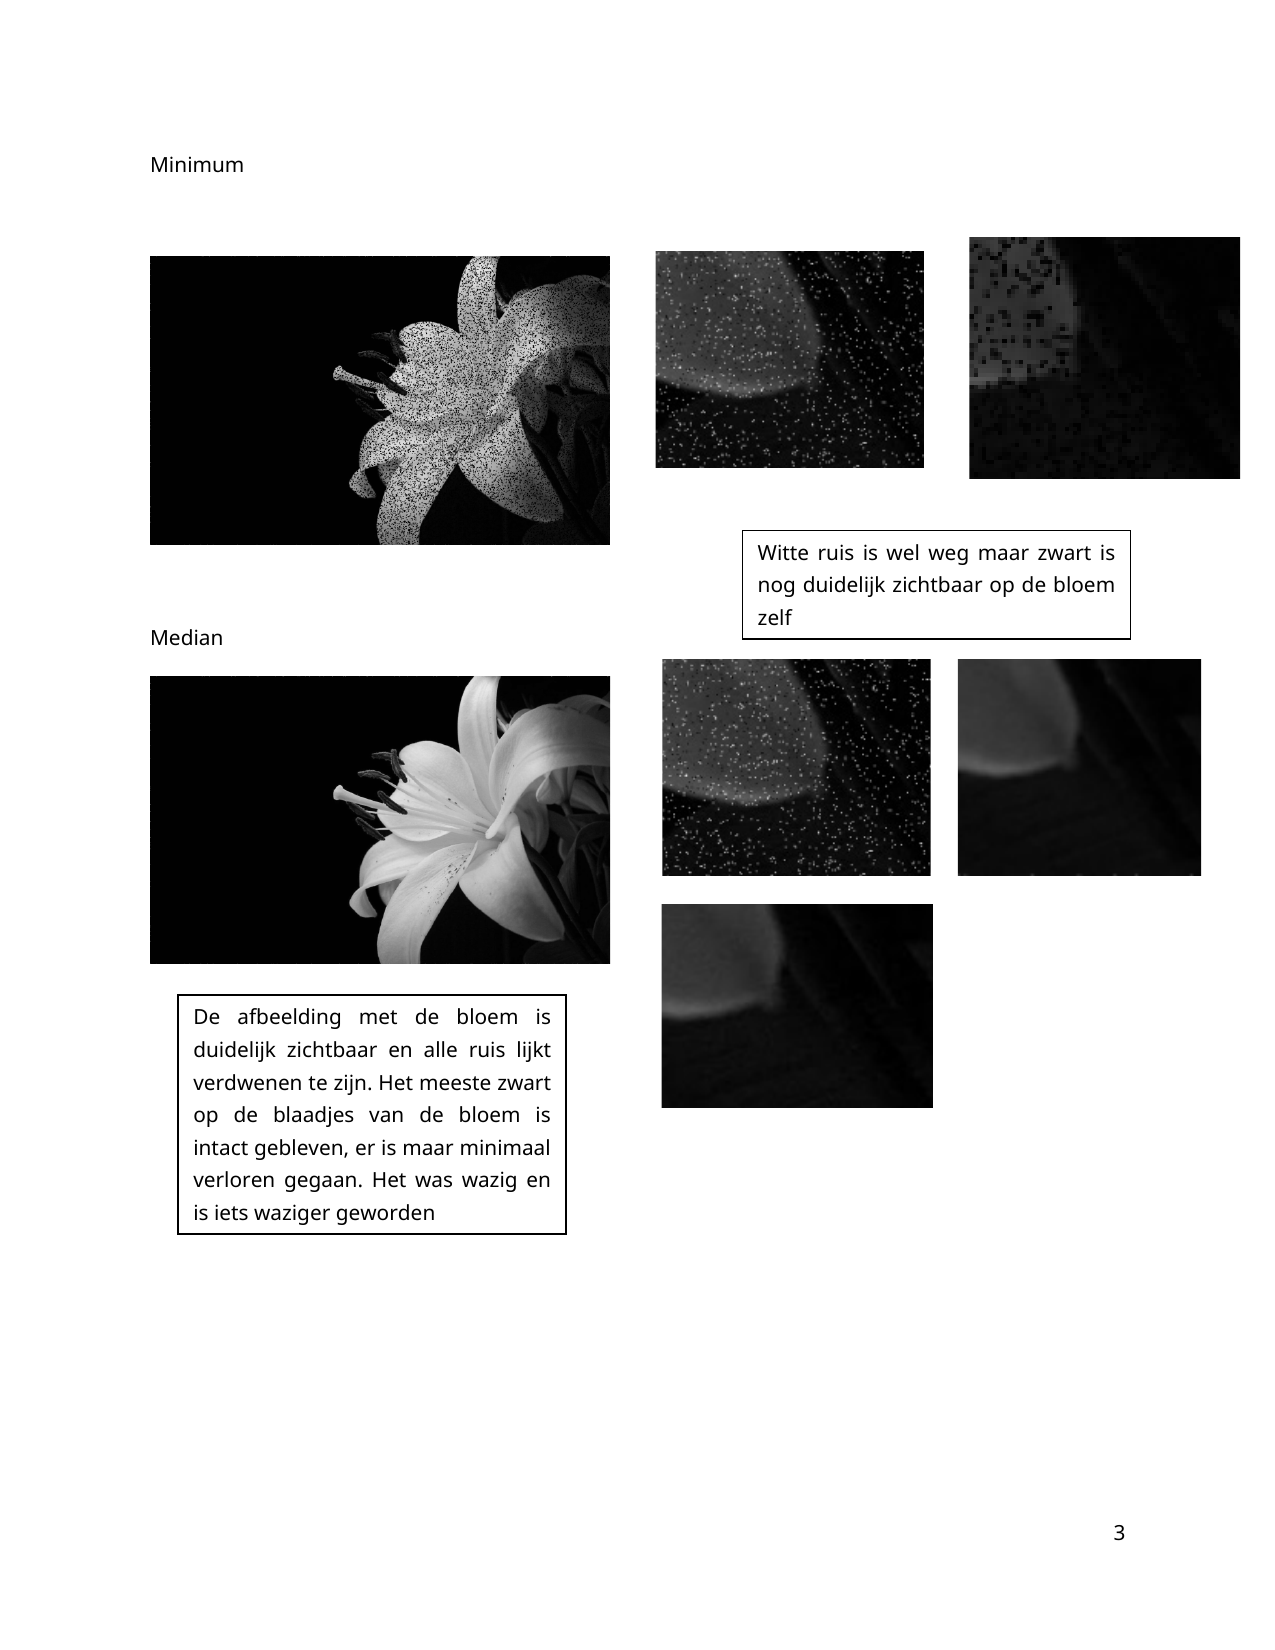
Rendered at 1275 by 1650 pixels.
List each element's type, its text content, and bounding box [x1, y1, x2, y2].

picture [968, 237, 1243, 481]
picture [150, 676, 611, 964]
text Minimum [150, 150, 1125, 178]
picture [150, 256, 610, 545]
text Median [150, 623, 1125, 651]
picture [662, 712, 935, 879]
picture [661, 904, 935, 1110]
picture [655, 304, 928, 471]
